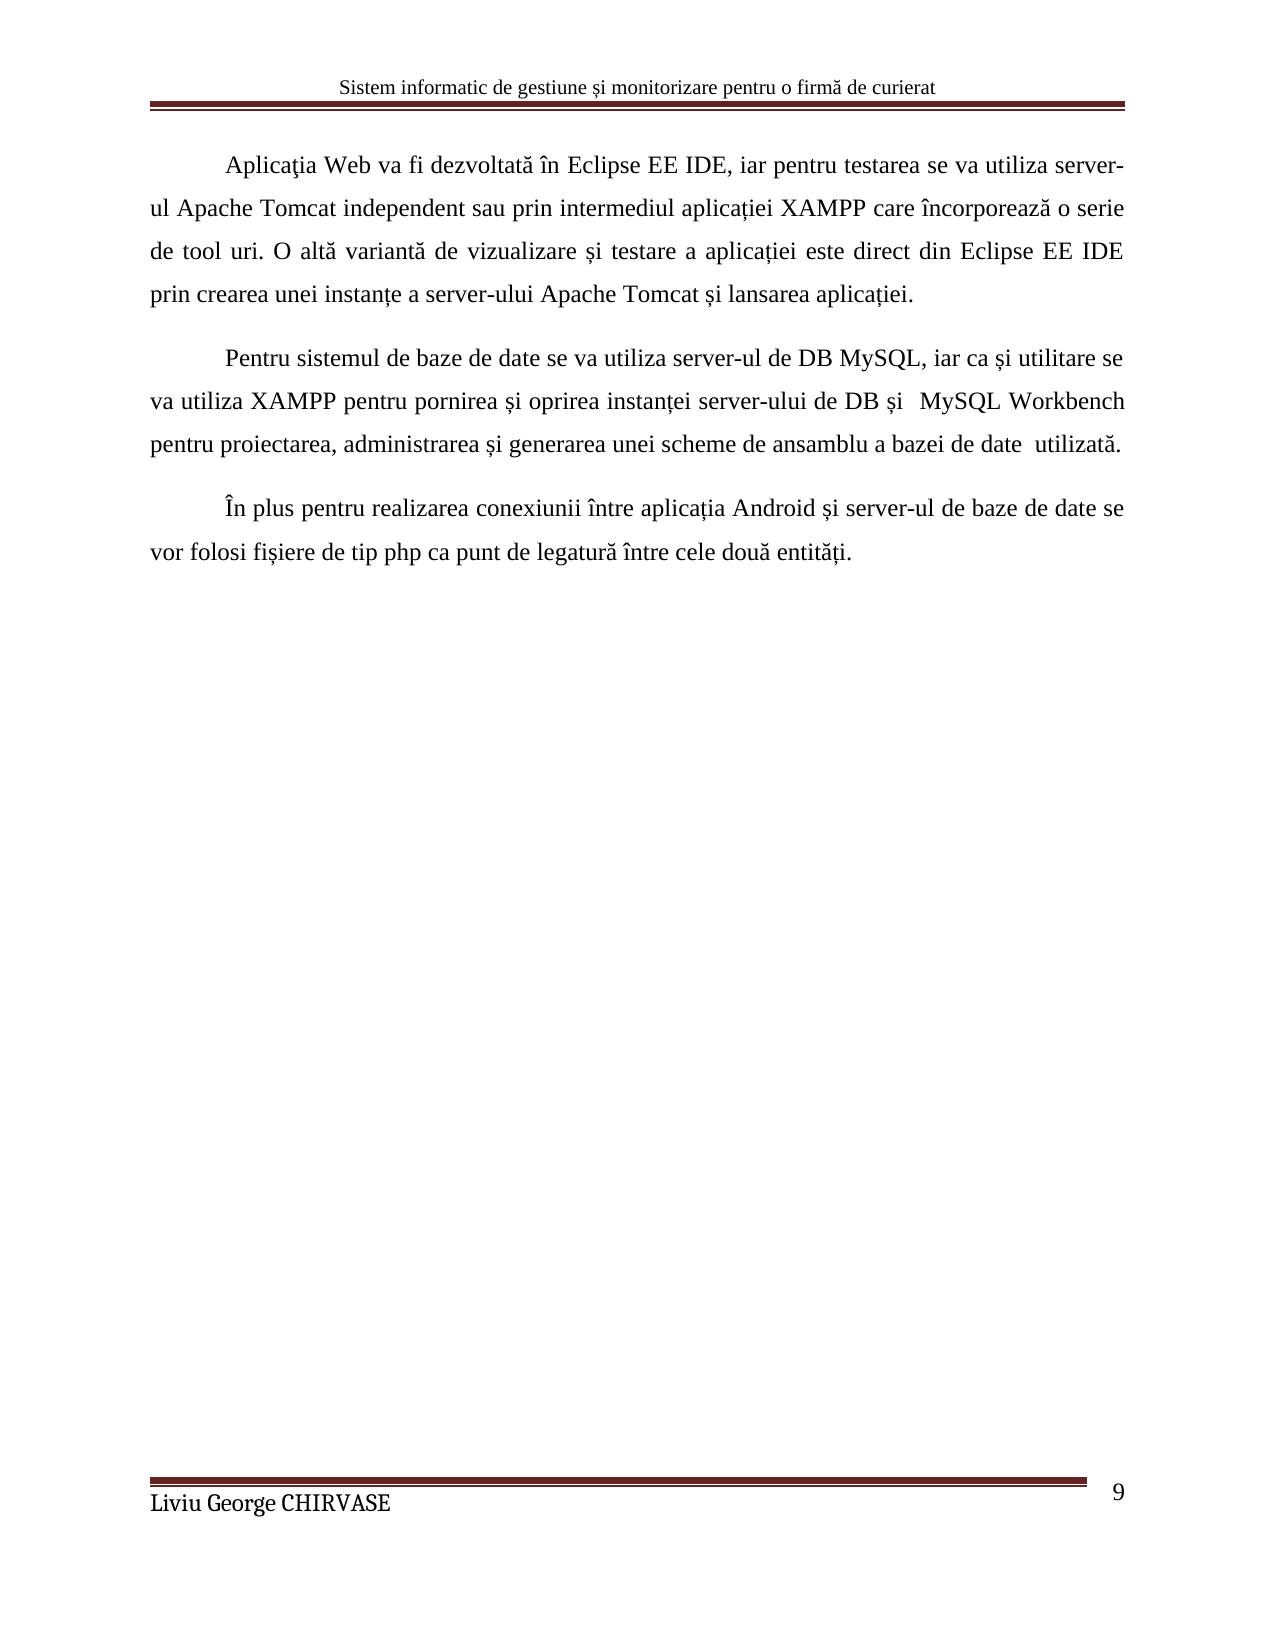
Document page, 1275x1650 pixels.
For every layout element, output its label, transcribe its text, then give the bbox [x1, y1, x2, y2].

text Aplicaţia Web va fi dezvoltată în Eclipse EE IDE, iar pentru testarea se va utiliza server-ul Apache Tomcat independent sau prin intermediul aplicației XAMPP care încorporează o serie de tool uri. O altă variantă de vizualizare și testare a aplicației este direct din Eclipse EE IDE prin crearea unei instanțe a server-ului Apache Tomcat și lansarea aplicației. [150, 150, 1125, 308]
text Pentru sistemul de baze de date se va utiliza server-ul de DB MySQL, iar ca și utilitare se va utiliza XAMPP pentru pornirea și oprirea instanței server-ului de DB și MySQL Workbench pentru proiectarea, administrarea și generarea unei scheme de ansamblu a bazei de date utilizată. [150, 343, 1125, 458]
text În plus pentru realizarea conexiunii între aplicația Android și server-ul de baze de date se vor folosi fișiere de tip php ca punt de legatură între cele două entități. [150, 493, 1125, 565]
